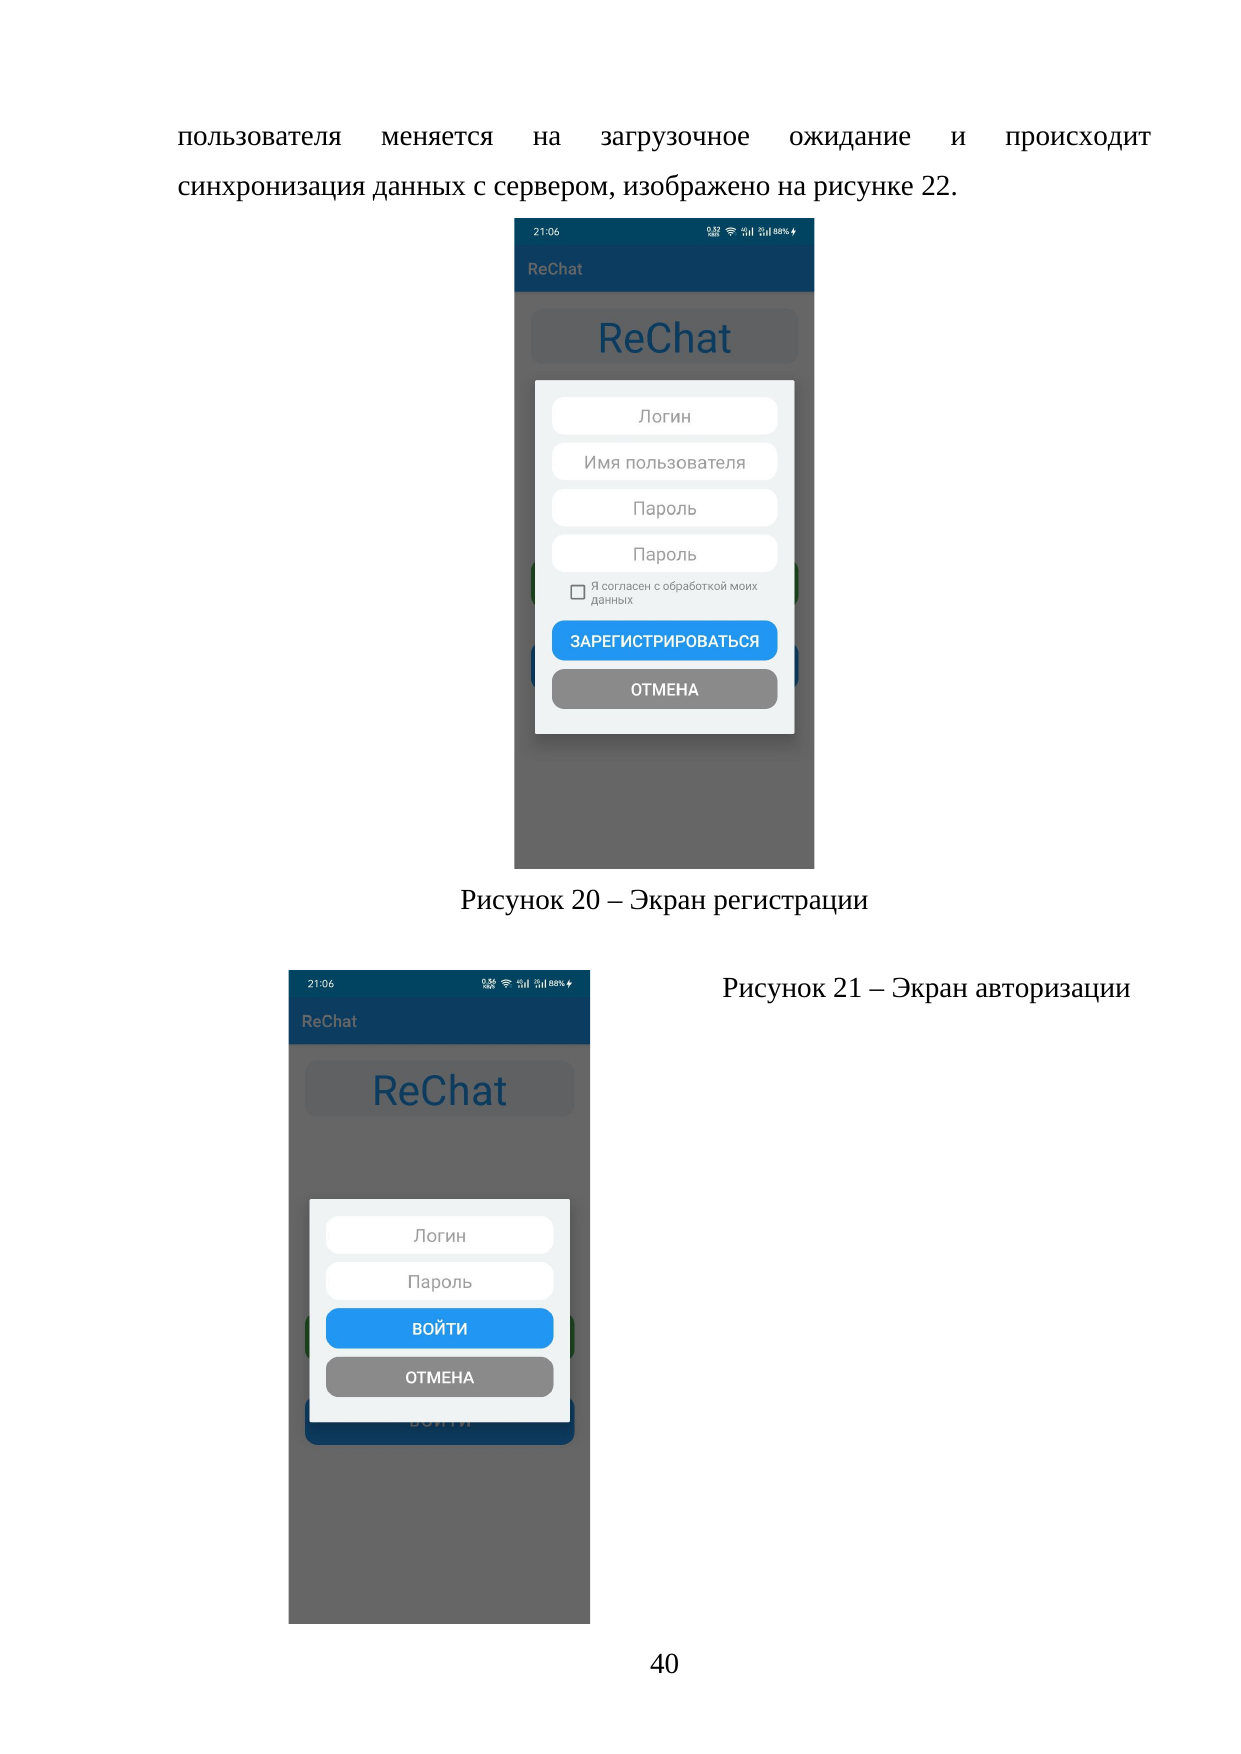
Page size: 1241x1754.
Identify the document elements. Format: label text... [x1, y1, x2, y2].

picture [759, 228, 790, 235]
picture [502, 980, 511, 987]
list Рисунок 21 – Экран авторизации [701, 970, 1152, 1004]
picture [321, 980, 333, 987]
picture [535, 980, 564, 987]
picture [514, 246, 815, 869]
picture [742, 228, 753, 235]
picture [708, 227, 719, 236]
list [177, 118, 1152, 202]
picture [288, 998, 590, 1624]
picture [517, 980, 528, 987]
picture [483, 979, 496, 988]
picture [727, 228, 736, 235]
picture [547, 228, 559, 235]
list Рисунок 20 – Экран регистрации [177, 882, 1152, 916]
